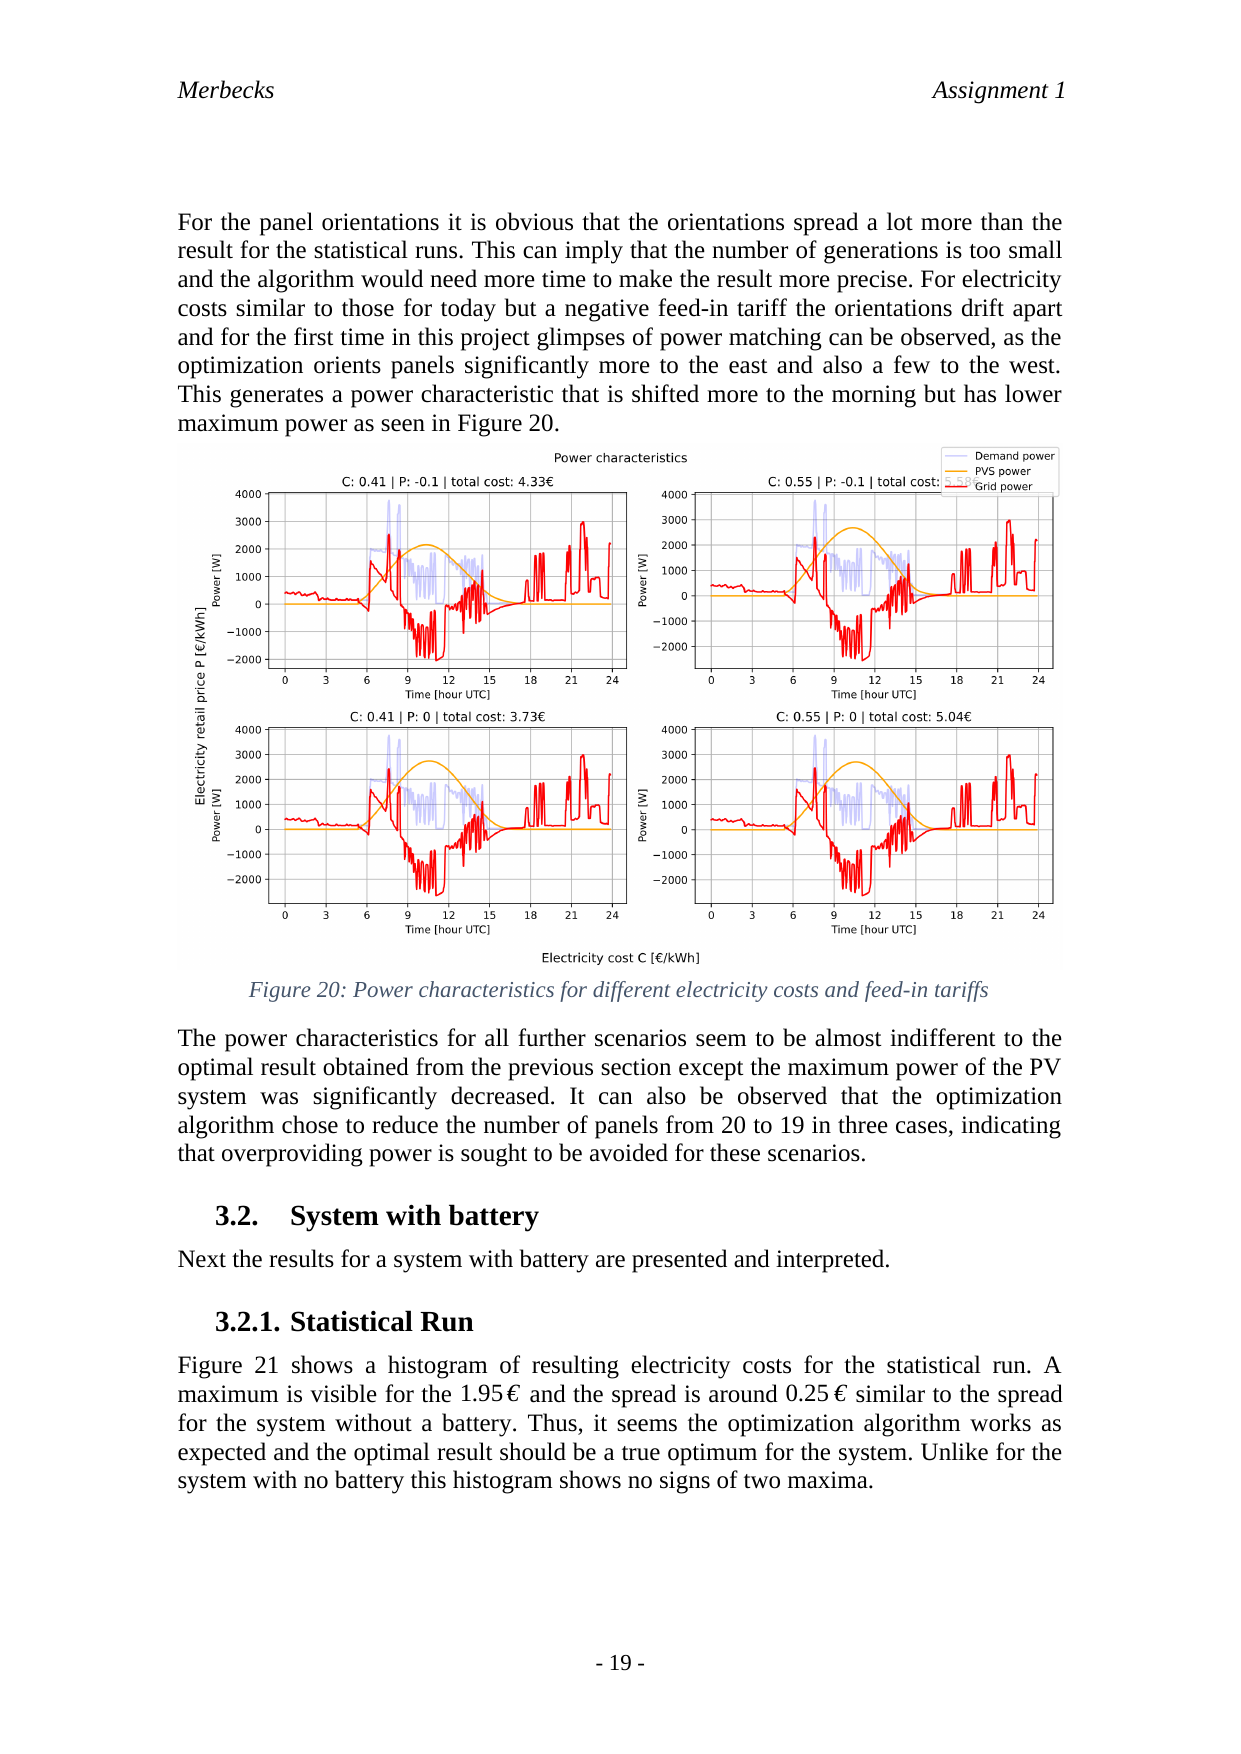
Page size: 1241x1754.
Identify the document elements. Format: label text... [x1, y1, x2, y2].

text For the panel orientations it is obvious that the orientations spread a lot more than the result for the statistical runs. This can imply that the number of generations is too small and the algorithm would need more time to make the result more precise. For electricity costs similar to those for today but a negative feed-in tariff the orientations drift apart and for the first time in this project glimpses of power matching can be observed, as the optimization orients panels significantly more to the east and also a few to the west. This generates a power characteristic that is shifted more to the morning but has lower maximum power as seen in Figure 20. [177, 207, 1063, 437]
text The power characteristics for all further scenarios seem to be almost indifferent to the optimal result obtained from the previous section except the maximum power of the PV system was significantly decreased. It can also be observed that the optimization algorithm chose to reduce the number of panels from 20 to 19 in three cases, indicating that overproviding power is sought to be avoided for these scenarios. [177, 1023, 1063, 1167]
text Figure 21 shows a histogram of resulting electricity costs for the statistical run. A maximum is visible for the and the spread is around similar to the spread for the system without a battery. Thus, it seems the optimization algorithm works as expected and the optimal result should be a true optimum for the system. Unlike for the system with no battery this histogram shows no signs of two maxima. [177, 1351, 1063, 1494]
subtitle Statistical Run [215, 1304, 1063, 1338]
text Next the results for a system with battery are presented and interpreted. [177, 1244, 1063, 1273]
text Figure 20: Power characteristics for different electricity costs and feed-in tariffs [177, 976, 1063, 1003]
subtitle System with battery [215, 1198, 1063, 1232]
picture [177, 443, 1063, 970]
